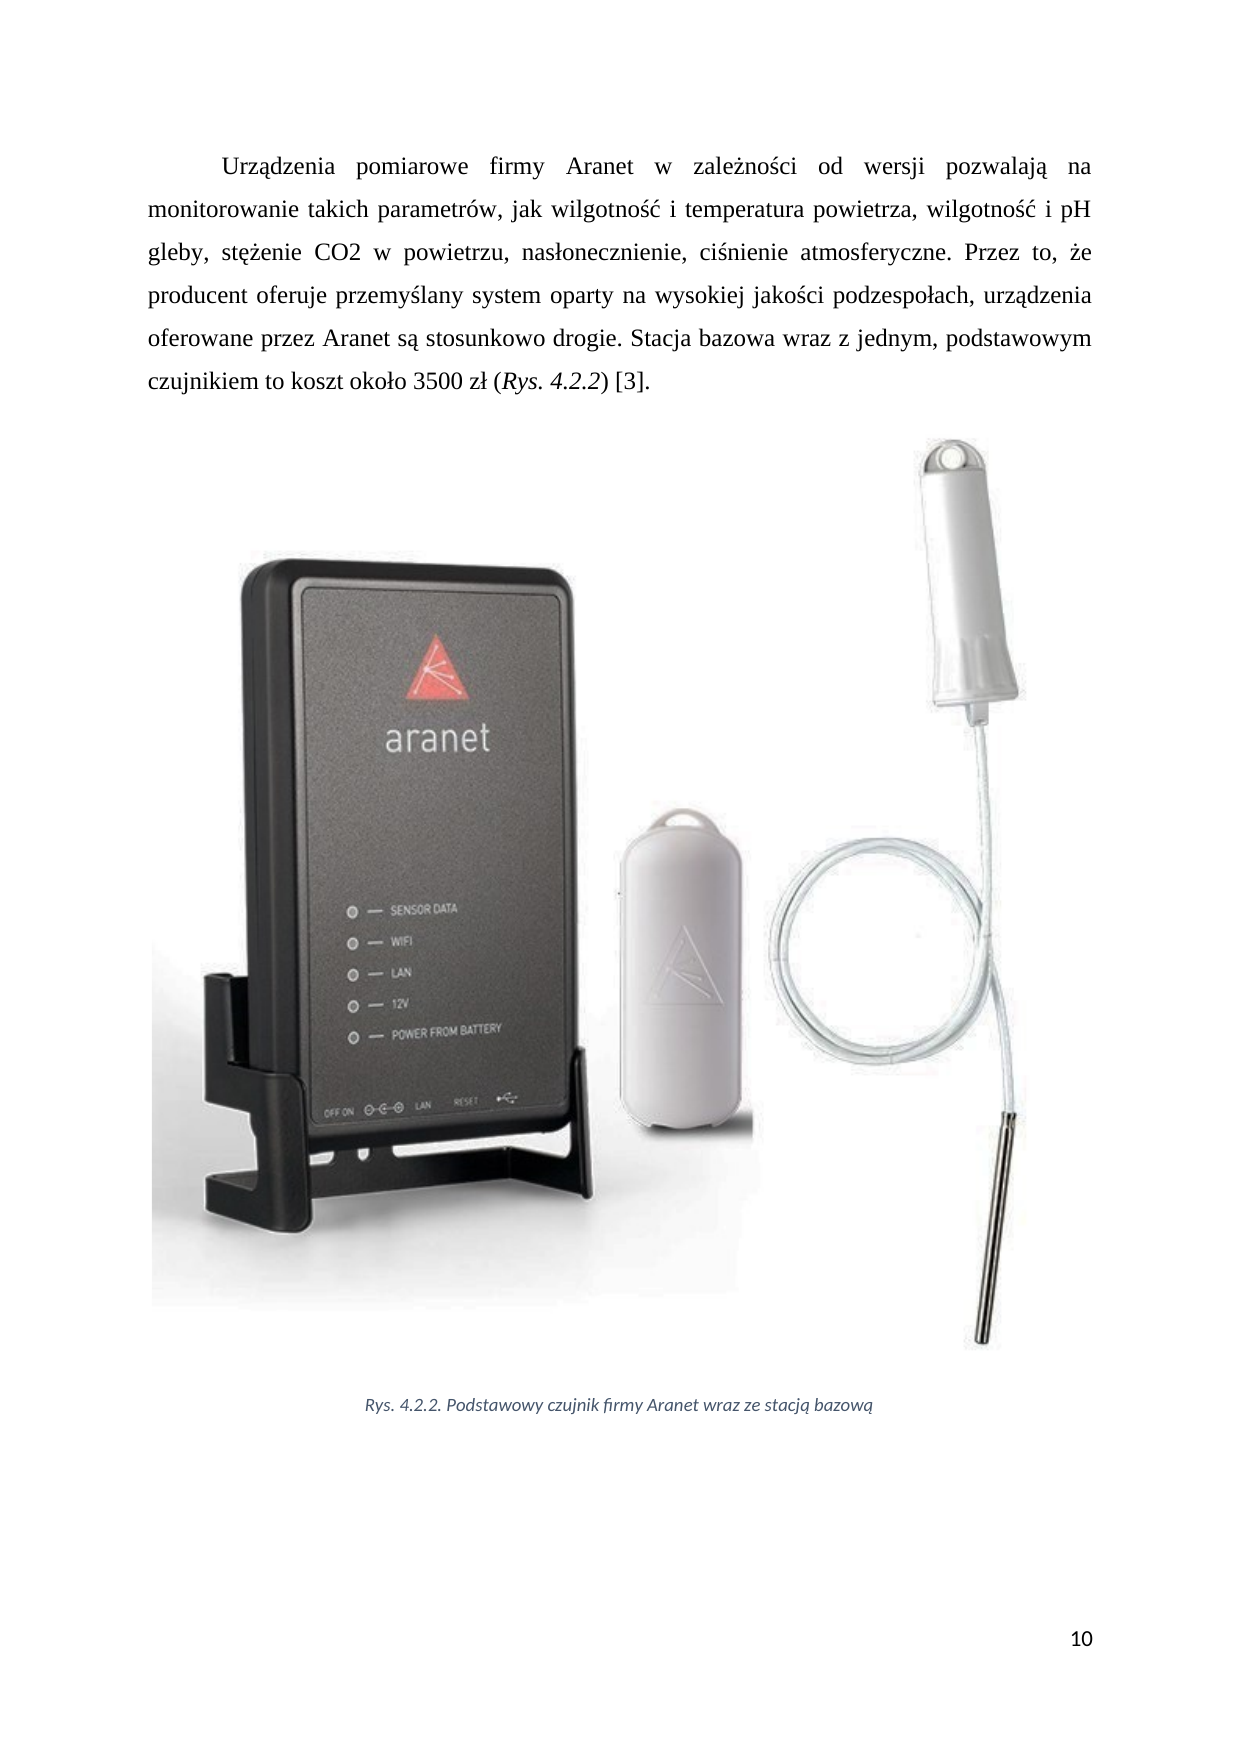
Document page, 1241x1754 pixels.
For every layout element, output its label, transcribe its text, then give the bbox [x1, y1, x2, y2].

text Urządzenia pomiarowe firmy Aranet w zależności od wersji pozwalają na monitorowanie takich parametrów, jak wilgotność i temperatura powietrza, wilgotność i pH gleby, stężenie CO2 w powietrzu, nasłonecznienie, ciśnienie atmosferyczne. Przez to, że producent oferuje przemyślany system oparty na wysokiej jakości podzespołach, urządzenia oferowane przez Aranet są stosunkowo drogie. Stacja bazowa wraz z jednym, podstawowym czujnikiem to koszt około 3500 zł (Rys. 4.2.2) [3]. [148, 151, 1093, 395]
picture [151, 426, 1089, 1363]
text Rys. 4.2.2. Podstawowy czujnik firmy Aranet wraz ze stacją bazową [148, 1393, 1093, 1416]
